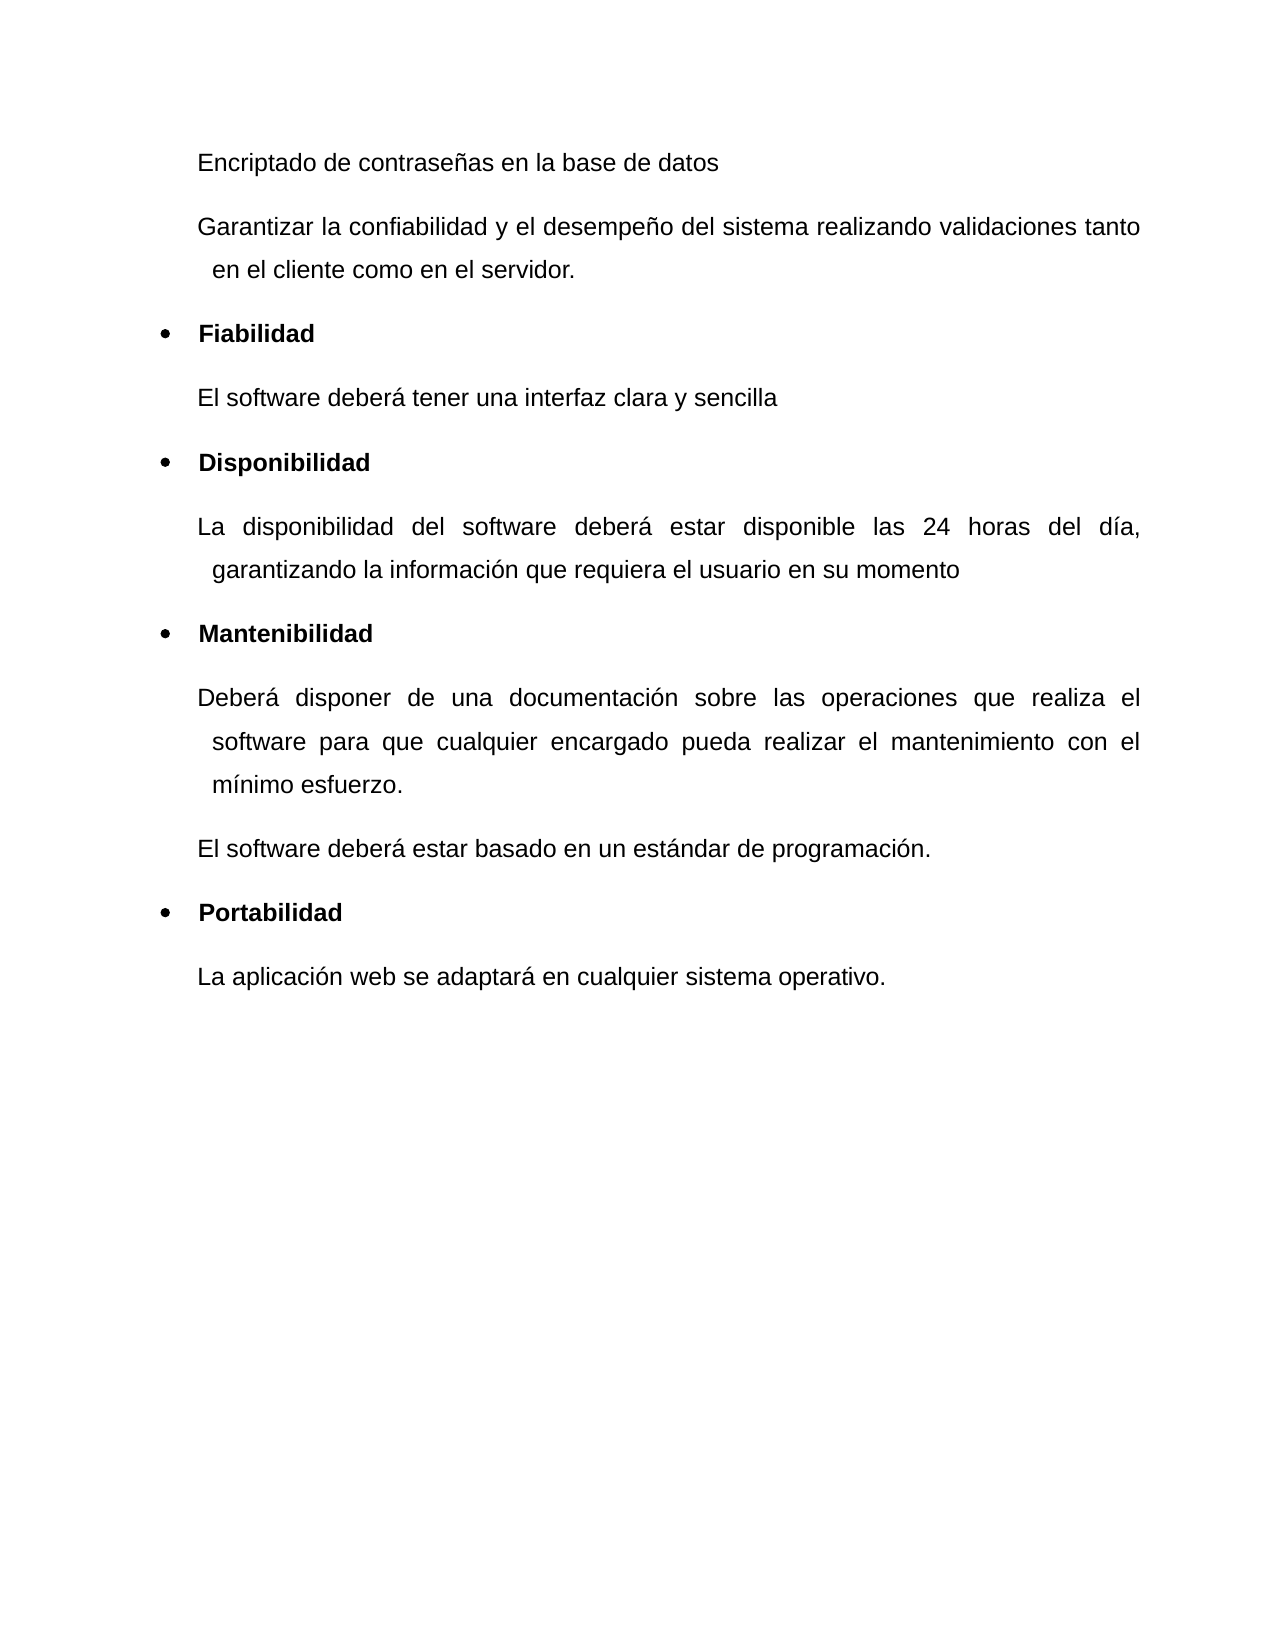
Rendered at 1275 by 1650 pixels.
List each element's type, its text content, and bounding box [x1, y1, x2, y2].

list Fiabilidad [161, 319, 1142, 348]
text El software deberá tener una interfaz clara y sencilla [197, 383, 1142, 412]
text El software deberá estar basado en un estándar de programación. [197, 834, 1142, 862]
text La disponibilidad del software deberá estar disponible las 24 horas del día, garantizando la información que requiera el usuario en su momento [197, 512, 1142, 584]
text Garantizar la confiabilidad y el desempeño del sistema realizando validaciones tanto en el cliente como en el servidor. [197, 212, 1142, 284]
text La aplicación web se adaptará en cualquier sistema operativo. [197, 962, 1142, 991]
text Deberá disponer de una documentación sobre las operaciones que realiza el software para que cualquier encargado pueda realizar el mantenimiento con el mínimo esfuerzo. [197, 683, 1142, 798]
list Disponibilidad [161, 447, 1142, 476]
text Encriptado de contraseñas en la base de datos [197, 148, 1142, 176]
list Mantenibilidad [161, 619, 1142, 648]
list Portabilidad [161, 898, 1142, 927]
